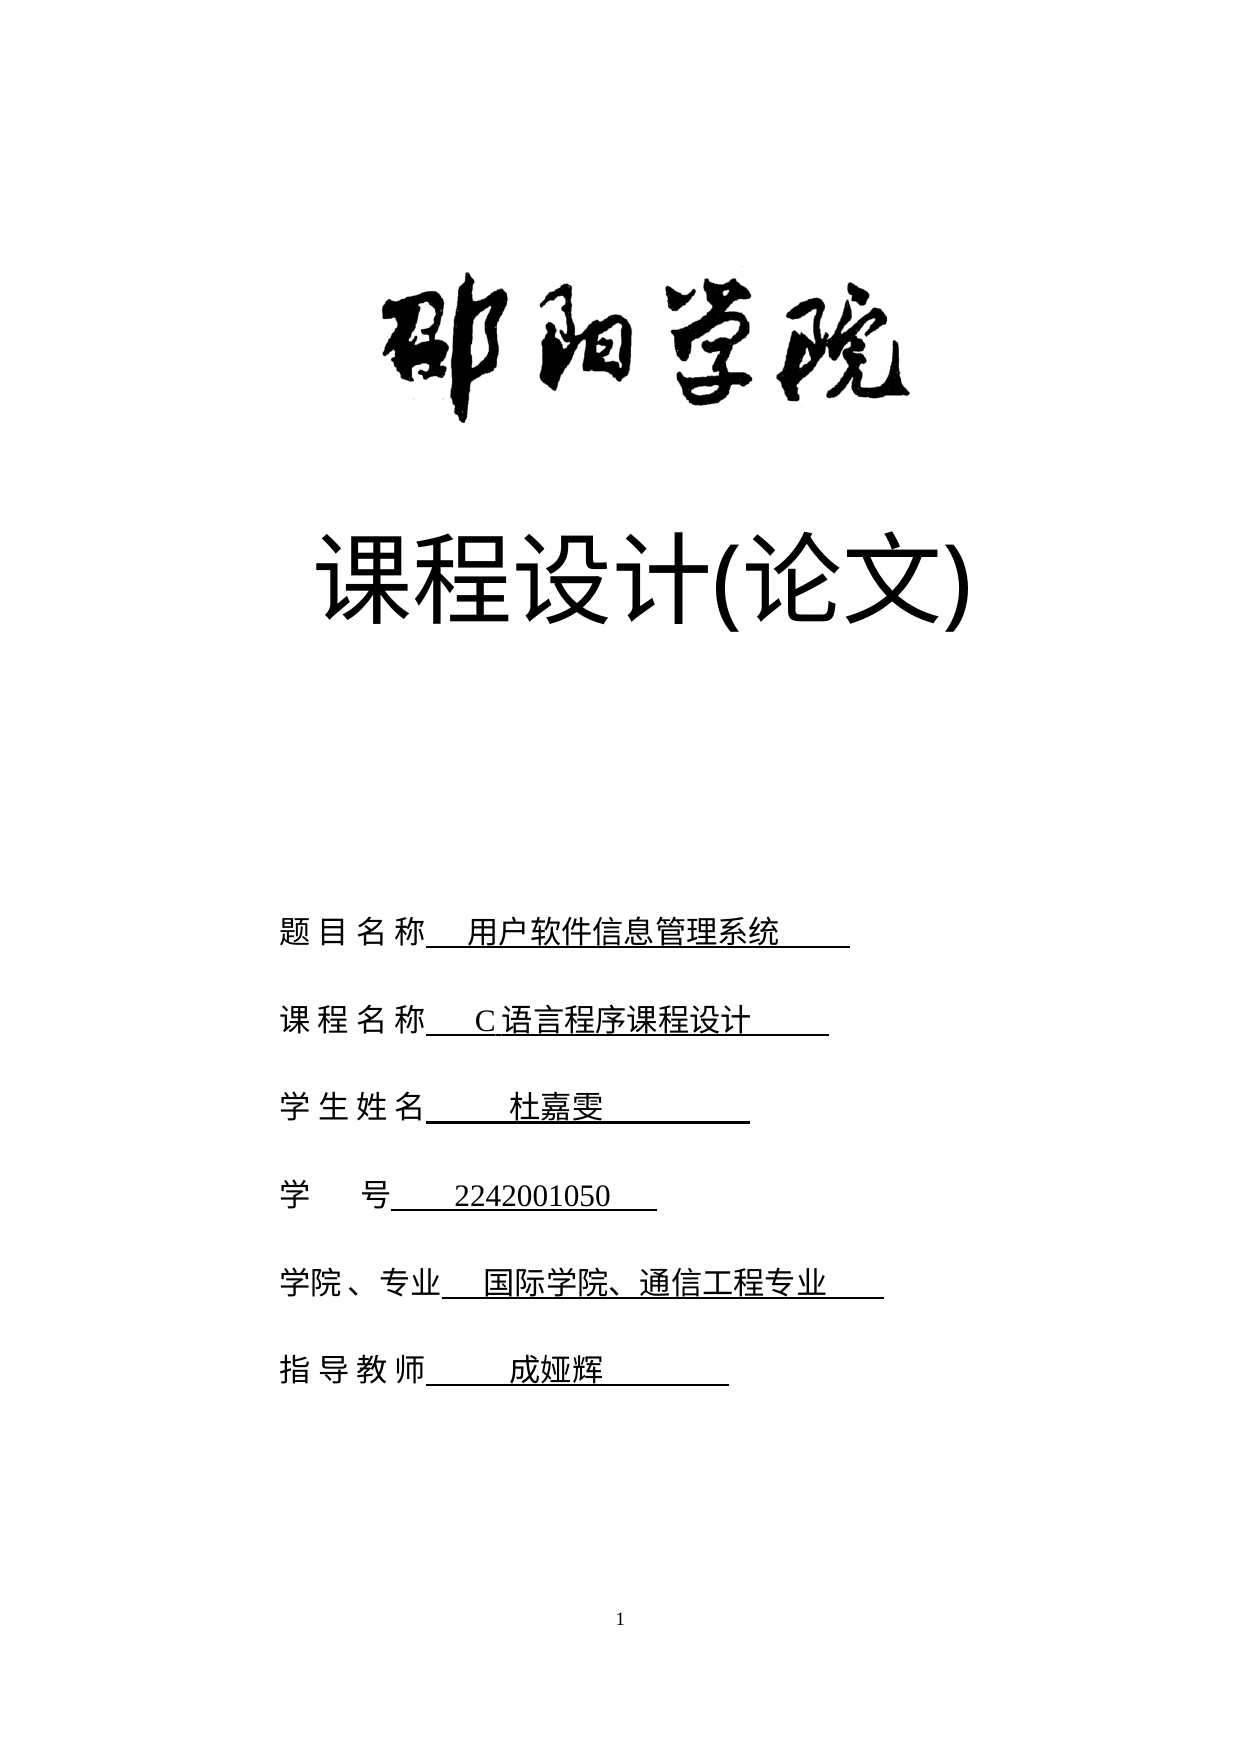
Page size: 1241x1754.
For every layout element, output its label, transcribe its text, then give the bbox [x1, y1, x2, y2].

text 学 号 2242001050 [187, 1160, 1053, 1225]
text 课程设计(论文) [187, 492, 1053, 654]
text 学院 、专业 国际学院、通信工程专业 [187, 1248, 1053, 1313]
text 指 导 教 师 成娅辉 [187, 1336, 1053, 1401]
text 题 目 名 称 用户软件信息管理系统 [187, 897, 1053, 962]
picture [368, 259, 916, 424]
text 学 生 姓 名 杜嘉雯 [187, 1073, 1053, 1138]
text 课 程 名 称 C语言程序课程设计 [187, 985, 1053, 1050]
